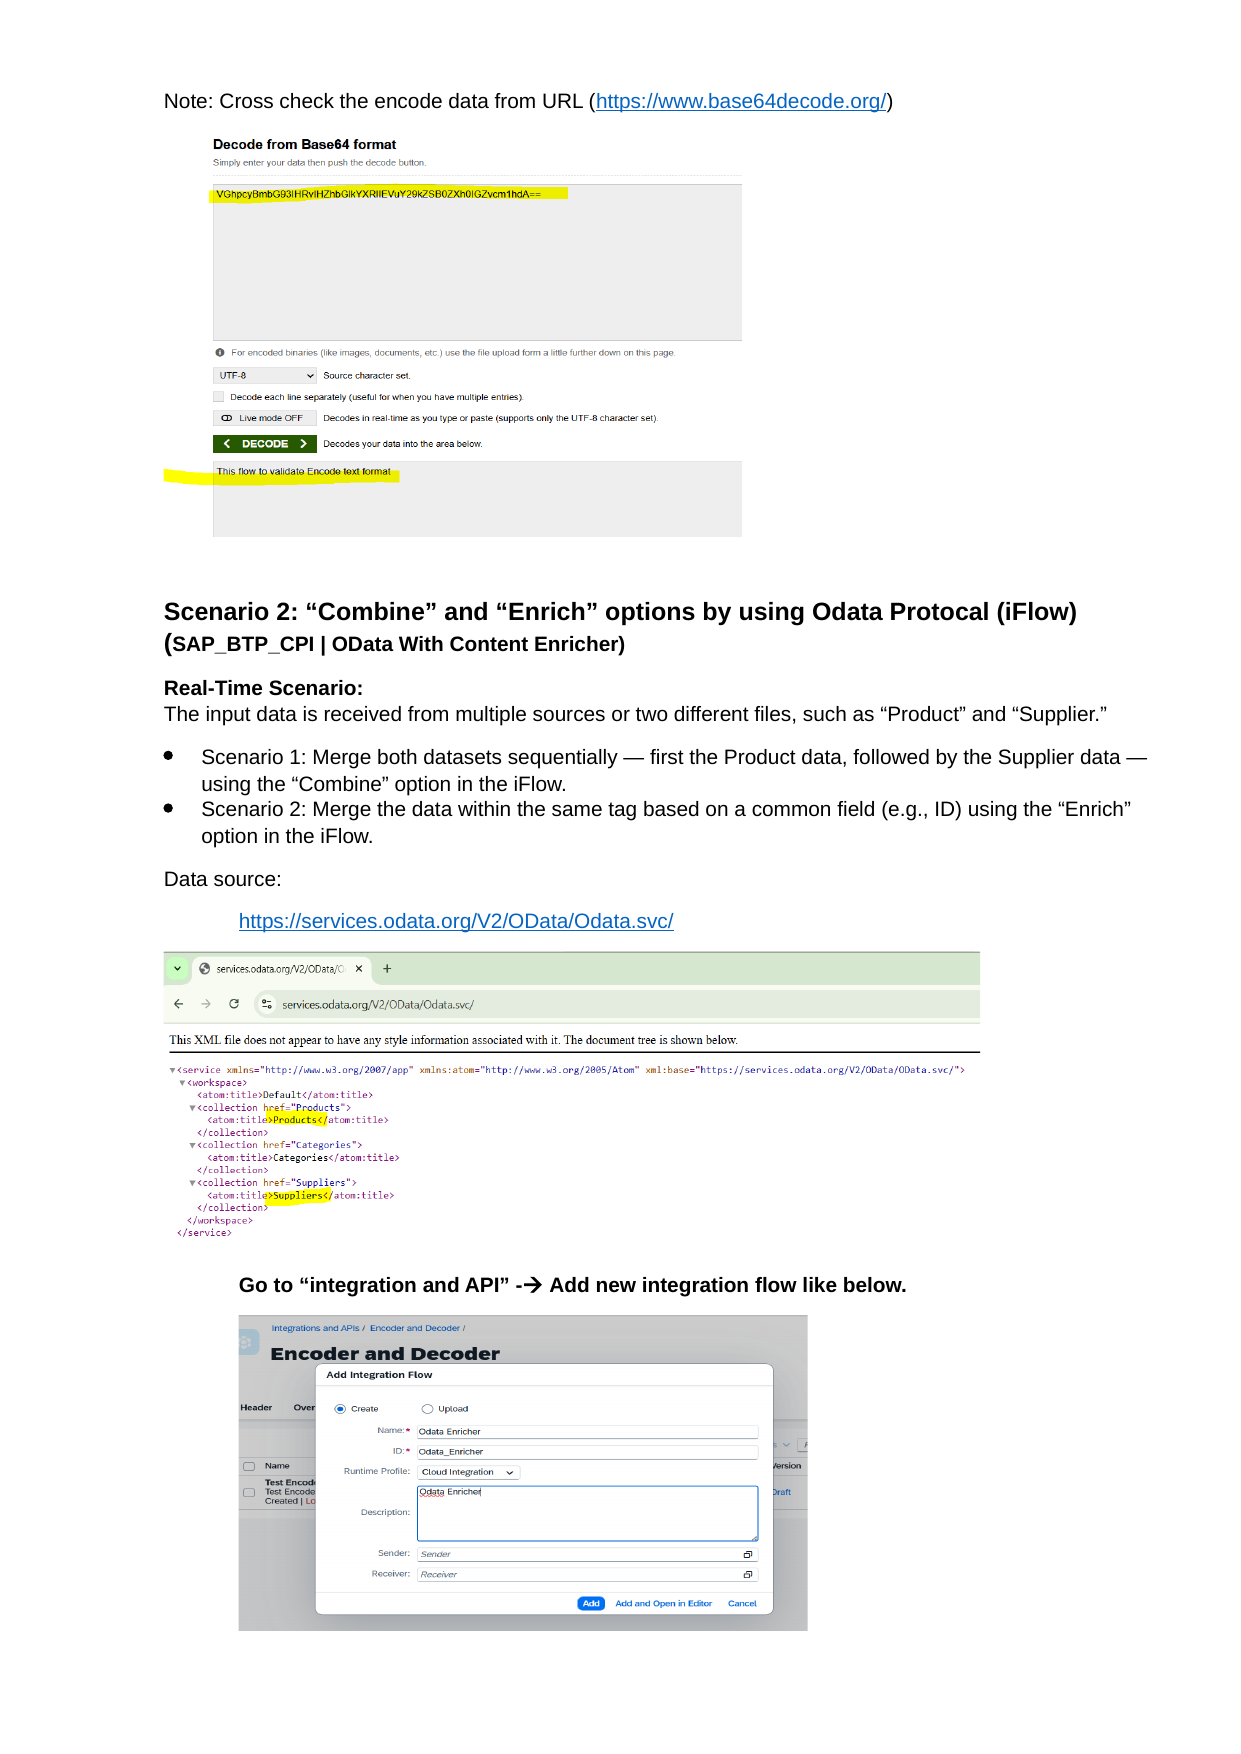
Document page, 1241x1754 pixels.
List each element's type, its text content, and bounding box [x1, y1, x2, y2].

picture [163, 951, 981, 1254]
text Scenario 2: “Combine” and “Enrich” options by using Odata Protocal (iFlow) (SAP_BTP_CPI | OData With Content Enricher) [164, 597, 1152, 657]
picture [238, 1315, 808, 1631]
text Go to “integration and API” - Add new integration flow like below. [164, 1273, 1152, 1297]
list Scenario 2: Merge the data within the same tag based on a common field (e.g., ID) using the “Enrich” option in the iFlow. [164, 797, 1152, 848]
picture [163, 131, 743, 537]
text https://services.odata.org/V2/OData/Odata.svc/ [164, 909, 1152, 933]
text Real-Time Scenario: The input data is received from multiple sources or two different files, such as “Product” and “Supplier.” [164, 676, 1152, 726]
text Note: Cross check the encode data from URL (https://www.base64decode.org/) [164, 89, 1152, 113]
text Data source: [164, 867, 1152, 891]
list Scenario 1: Merge both datasets sequentially — first the Product data, followed by the Supplier data — using the “Combine” option in the iFlow. [164, 744, 1152, 795]
